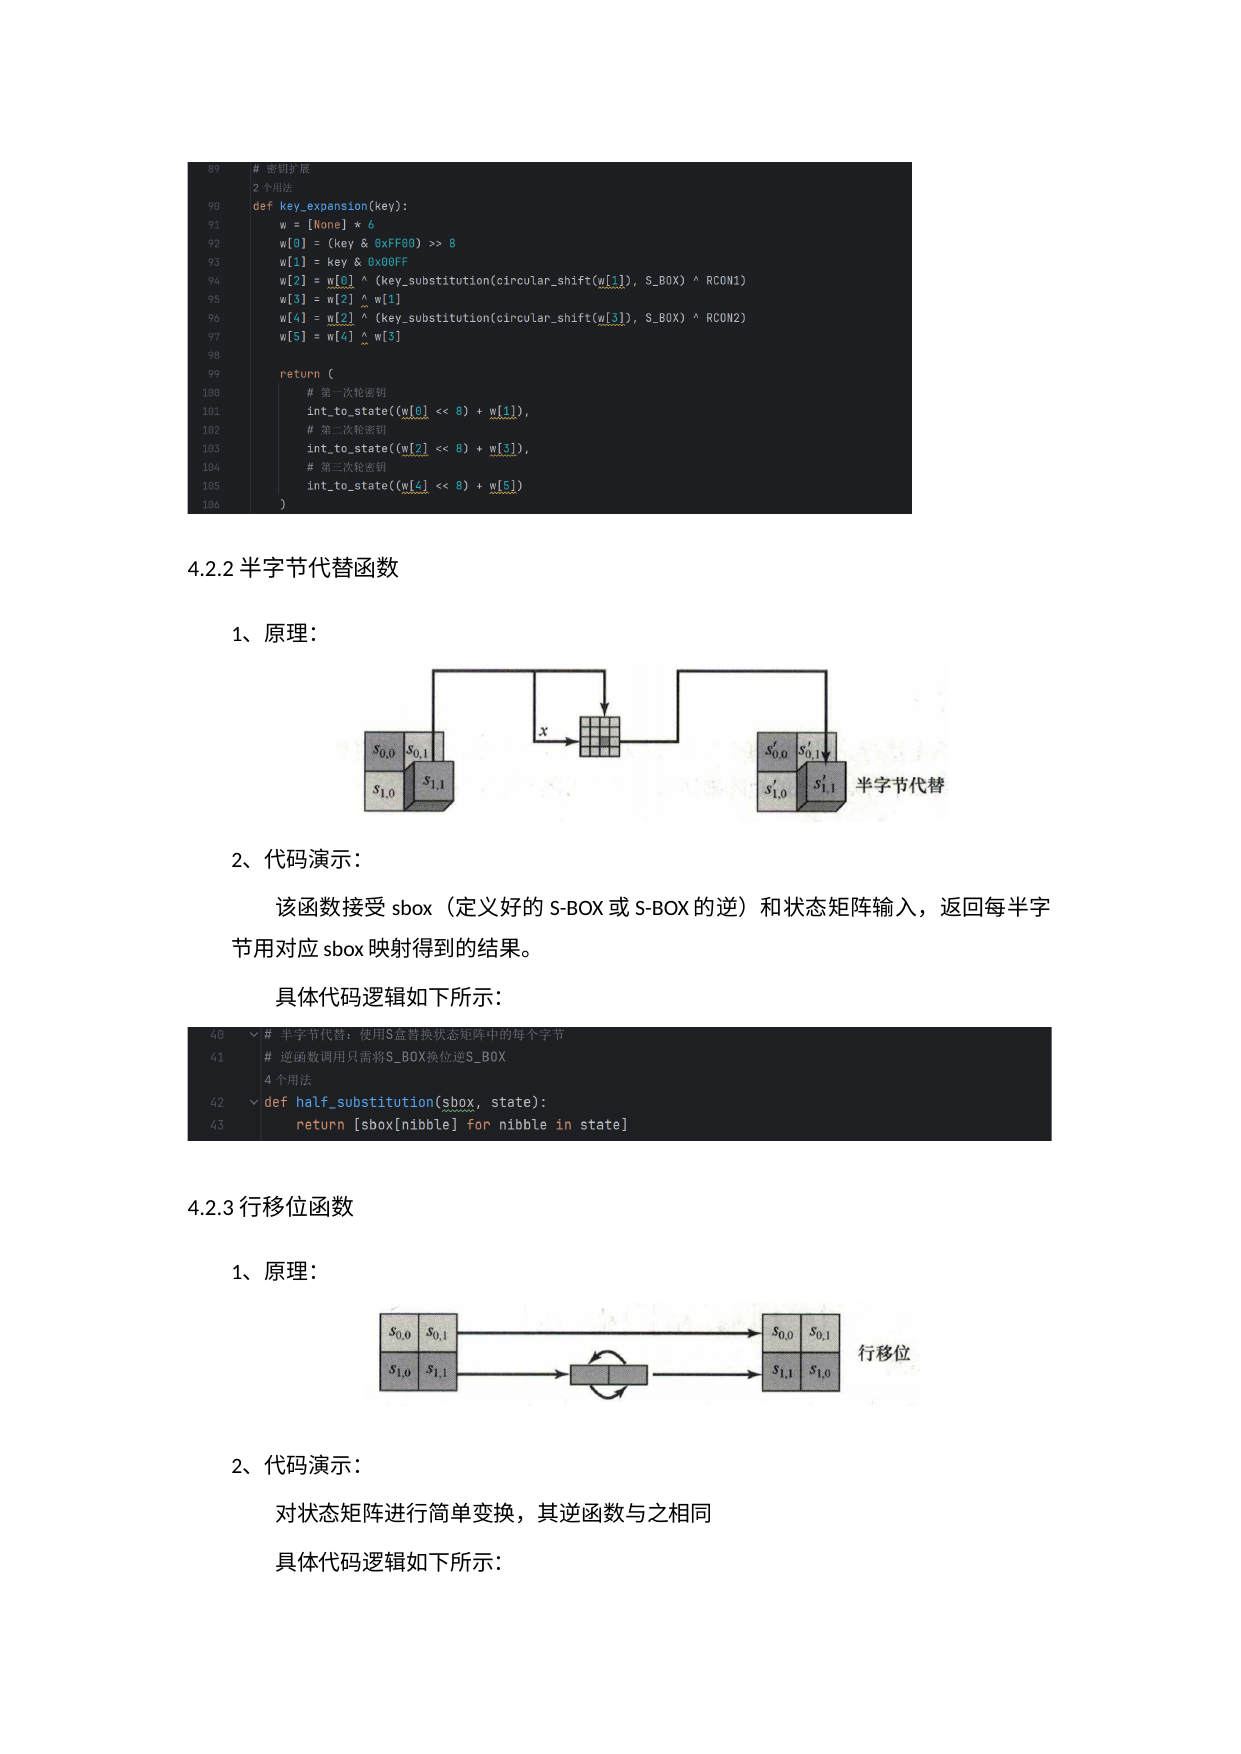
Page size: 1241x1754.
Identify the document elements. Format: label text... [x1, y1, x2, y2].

text 对状态矩阵进行简单变换，其逆函数与之相同 [231, 1496, 1053, 1528]
text 2、代码演示： [187, 1447, 1053, 1480]
text 4.2.3 行移位函数 [187, 1172, 1053, 1237]
text 2、代码演示： [187, 841, 1053, 874]
text 该函数接受sbox（定义好的S-BOX或S-BOX的逆）和状态矩阵输入，返回每半字节用对应sbox映射得到的结果。 [231, 890, 1053, 963]
picture [335, 664, 949, 822]
picture [362, 1302, 922, 1406]
picture [187, 1027, 1052, 1141]
text 具体代码逻辑如下所示： [231, 1544, 1053, 1577]
picture [187, 162, 912, 514]
text 1、原理： [187, 1254, 1053, 1286]
text 1、原理： [187, 616, 1053, 648]
text 4.2.2 半字节代替函数 [187, 534, 1053, 599]
text 具体代码逻辑如下所示： [231, 979, 1053, 1012]
